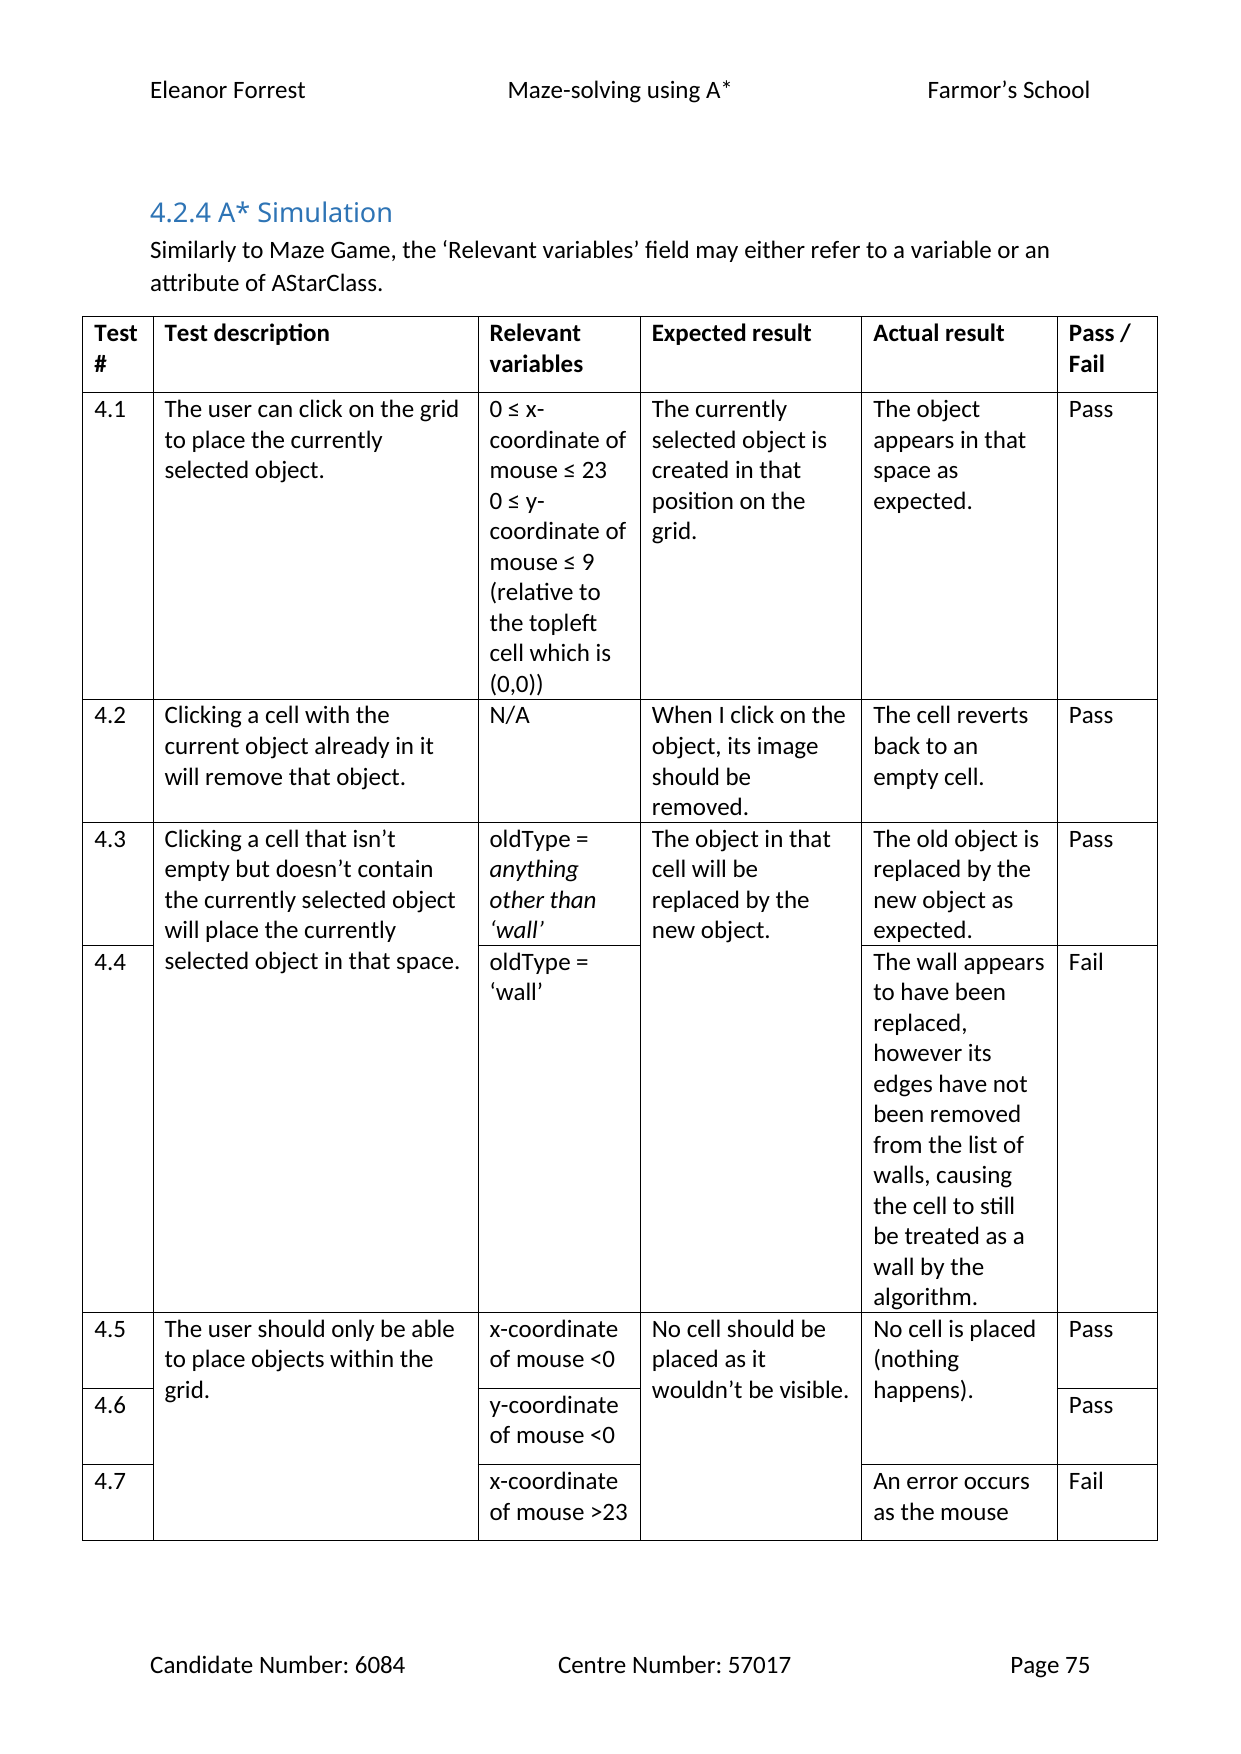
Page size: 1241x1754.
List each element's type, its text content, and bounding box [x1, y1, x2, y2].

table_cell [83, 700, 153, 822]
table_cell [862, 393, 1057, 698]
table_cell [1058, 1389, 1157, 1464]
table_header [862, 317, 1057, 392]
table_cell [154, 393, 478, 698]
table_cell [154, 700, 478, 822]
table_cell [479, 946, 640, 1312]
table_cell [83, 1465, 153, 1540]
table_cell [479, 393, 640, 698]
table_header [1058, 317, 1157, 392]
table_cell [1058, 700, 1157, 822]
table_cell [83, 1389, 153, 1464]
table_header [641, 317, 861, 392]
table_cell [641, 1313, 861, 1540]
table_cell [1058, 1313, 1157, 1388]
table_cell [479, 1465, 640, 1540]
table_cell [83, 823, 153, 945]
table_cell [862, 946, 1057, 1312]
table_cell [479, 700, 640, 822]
subtitle 4.2.4 A* Simulation [150, 194, 1090, 231]
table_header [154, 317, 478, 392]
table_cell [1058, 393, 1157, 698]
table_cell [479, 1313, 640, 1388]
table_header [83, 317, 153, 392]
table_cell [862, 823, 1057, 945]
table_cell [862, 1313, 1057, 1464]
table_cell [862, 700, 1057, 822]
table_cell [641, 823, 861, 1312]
text Similarly to Maze Game, the ‘Relevant variables’ field may either refer to a variable or an attribute of AStarClass. [150, 234, 1090, 297]
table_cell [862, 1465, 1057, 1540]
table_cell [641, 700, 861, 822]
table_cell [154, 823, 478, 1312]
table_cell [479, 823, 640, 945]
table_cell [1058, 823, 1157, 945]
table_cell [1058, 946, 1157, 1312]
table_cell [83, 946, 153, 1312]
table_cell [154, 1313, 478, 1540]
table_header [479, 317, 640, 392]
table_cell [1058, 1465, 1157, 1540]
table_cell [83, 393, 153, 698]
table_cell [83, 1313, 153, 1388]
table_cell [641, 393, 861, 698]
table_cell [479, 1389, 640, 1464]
